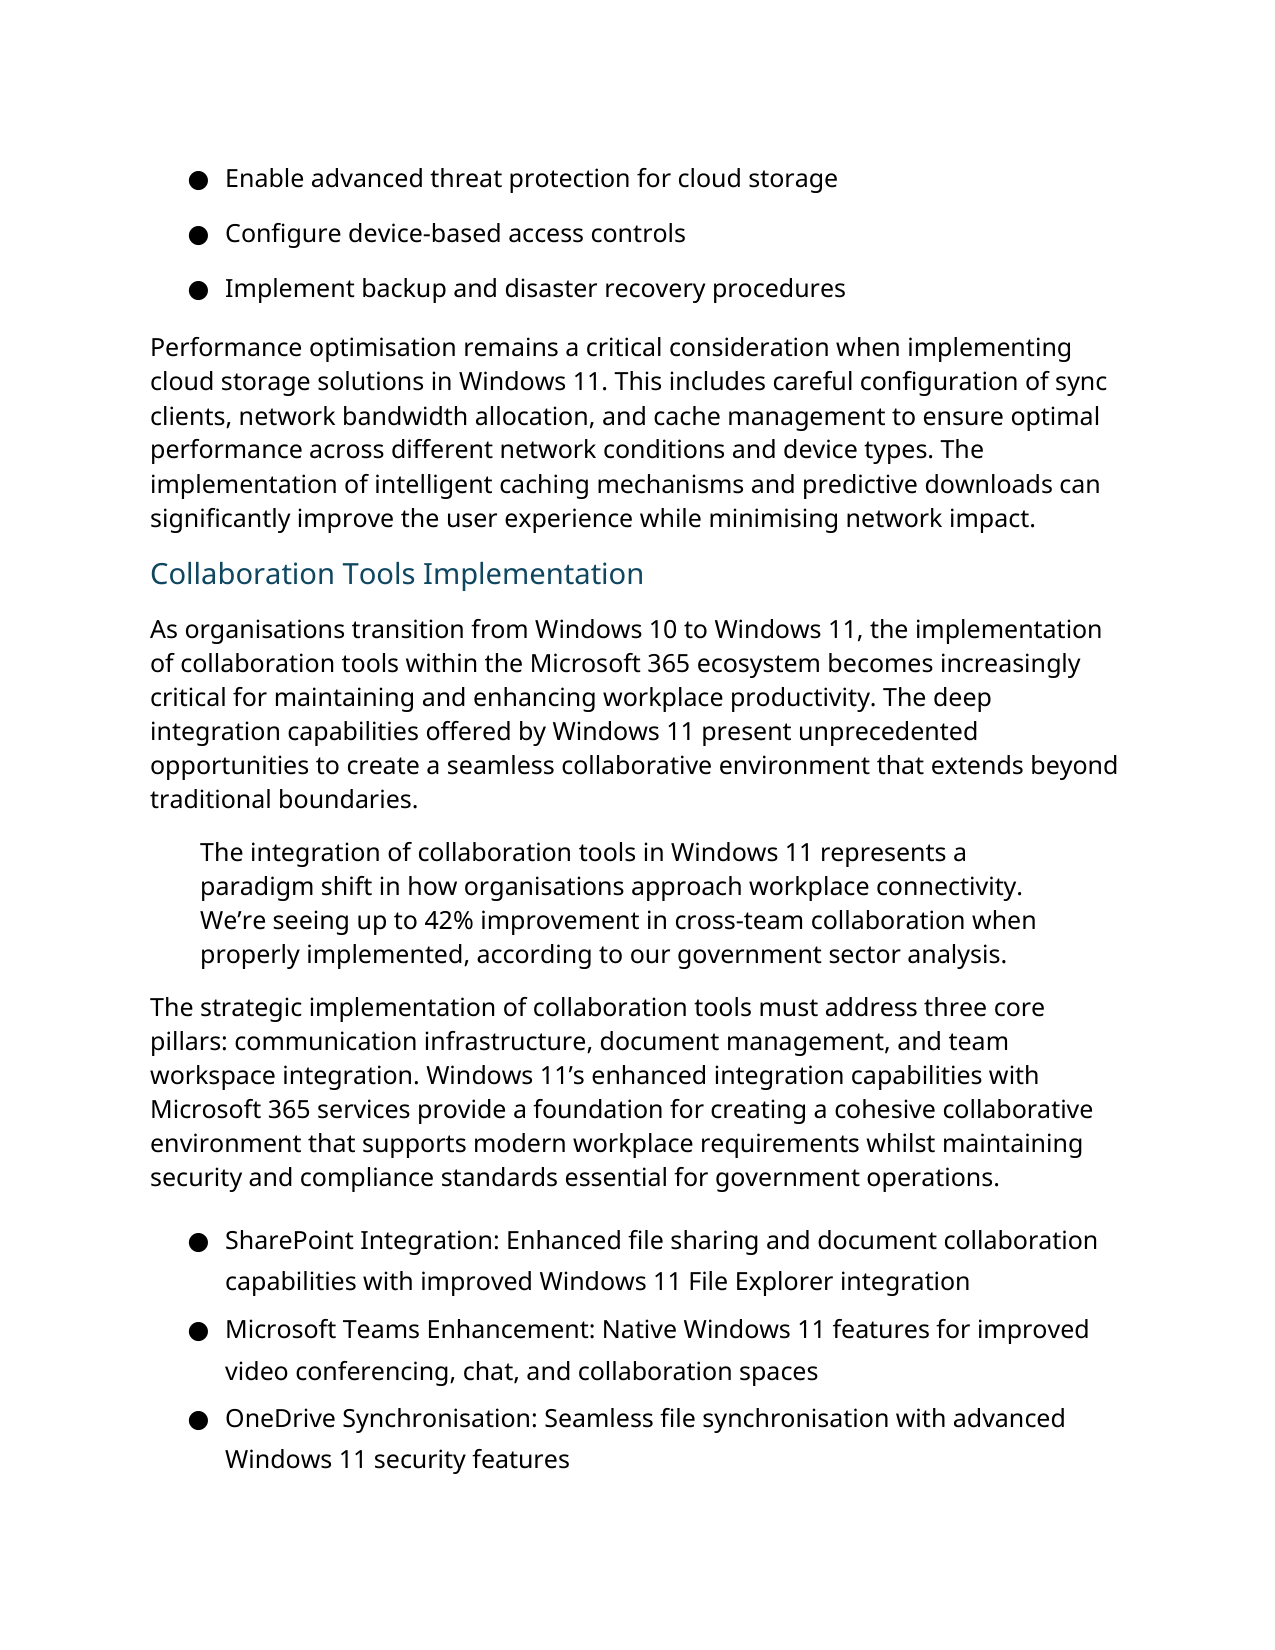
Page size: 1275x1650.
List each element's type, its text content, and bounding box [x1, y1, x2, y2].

list Configure device-based access controls [187, 205, 1125, 256]
list Microsoft Teams Enhancement: Native Windows 11 features for improved video conferencing, chat, and collaboration spaces [187, 1302, 1125, 1387]
text The integration of collaboration tools in Windows 11 represents a paradigm shift in how organisations approach workplace connectivity. We’re seeing up to 42% improvement in cross-team collaboration when properly implemented, according to our government sector analysis. [200, 835, 1075, 971]
subtitle Collaboration Tools Implementation [150, 553, 1125, 593]
list OneDrive Synchronisation: Seamless file synchronisation with advanced Windows 11 security features [187, 1391, 1125, 1476]
list Implement backup and disaster recovery procedures [187, 260, 1125, 311]
text Performance optimisation remains a critical consideration when implementing cloud storage solutions in Windows 11. This includes careful configuration of sync clients, network bandwidth allocation, and cache management to ensure optimal performance across different network conditions and device types. The implementation of intelligent caching mechanisms and predictive downloads can significantly improve the user experience while minimising network impact. [150, 330, 1125, 534]
text As organisations transition from Windows 10 to Windows 11, the implementation of collaboration tools within the Microsoft 365 ecosystem becomes increasingly critical for maintaining and enhancing workplace productivity. The deep integration capabilities offered by Windows 11 present unprecedented opportunities to create a seamless collaborative environment that extends beyond traditional boundaries. [150, 612, 1125, 816]
list Enable advanced threat protection for cloud storage [187, 150, 1125, 201]
list SharePoint Integration: Enhanced file sharing and document collaboration capabilities with improved Windows 11 File Explorer integration [187, 1213, 1125, 1298]
text The strategic implementation of collaboration tools must address three core pillars: communication infrastructure, document management, and team workspace integration. Windows 11’s enhanced integration capabilities with Microsoft 365 services provide a foundation for creating a cohesive collaborative environment that supports modern workplace requirements whilst maintaining security and compliance standards essential for government operations. [150, 990, 1125, 1194]
